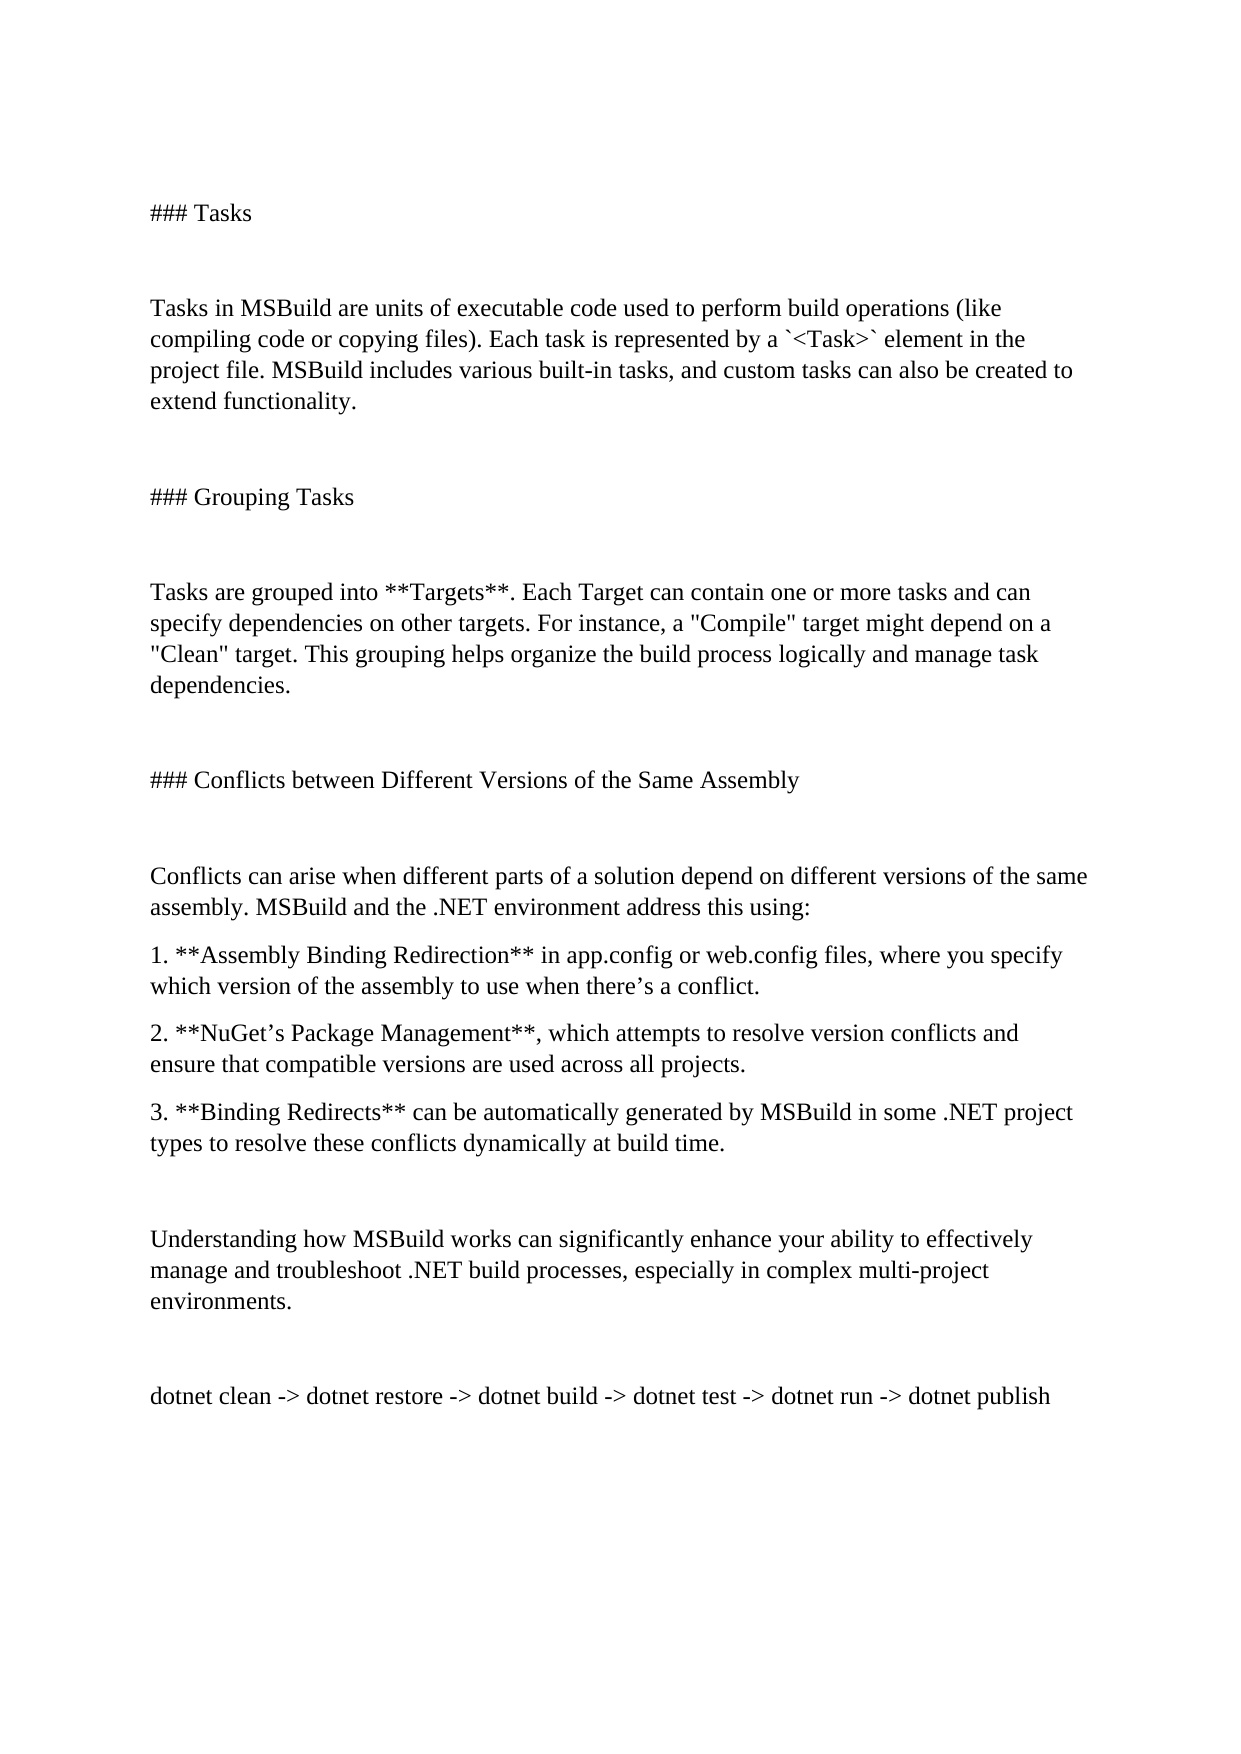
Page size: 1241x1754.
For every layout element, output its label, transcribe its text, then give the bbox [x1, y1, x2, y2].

text Tasks are grouped into **Targets**. Each Target can contain one or more tasks and can specify dependencies on other targets. For instance, a "Compile" target might depend on a "Clean" target. This grouping helps organize the build process logically and manage task dependencies. [150, 577, 1090, 699]
text 3. **Binding Redirects** can be automatically generated by MSBuild in some .NET project types to resolve these conflicts dynamically at build time. [150, 1097, 1090, 1157]
text Understanding how MSBuild works can significantly enhance your ability to effectively manage and troubleshoot .NET build processes, especially in complex multi-project environments. [150, 1224, 1090, 1314]
text ### Tasks [150, 198, 1090, 226]
text ### Grouping Tasks [150, 482, 1090, 510]
text 2. **NuGet’s Package Management**, which attempts to resolve version conflicts and ensure that compatible versions are used across all projects. [150, 1018, 1090, 1078]
text Tasks in MSBuild are units of executable code used to perform build operations (like compiling code or copying files). Each task is represented by a `<Task>` element in the project file. MSBuild includes various built-in tasks, and custom tasks can also be created to extend functionality. [150, 293, 1090, 415]
text ### Conflicts between Different Versions of the Same Assembly [150, 766, 1090, 794]
text Conflicts can arise when different parts of a solution depend on different versions of the same assembly. MSBuild and the .NET environment address this using: [150, 861, 1090, 921]
text dotnet clean -> dotnet restore -> dotnet build -> dotnet test -> dotnet run -> dotnet publish [150, 1381, 1090, 1410]
text 1. **Assembly Binding Redirection** in app.config or web.config files, where you specify which version of the assembly to use when there’s a conflict. [150, 940, 1090, 999]
